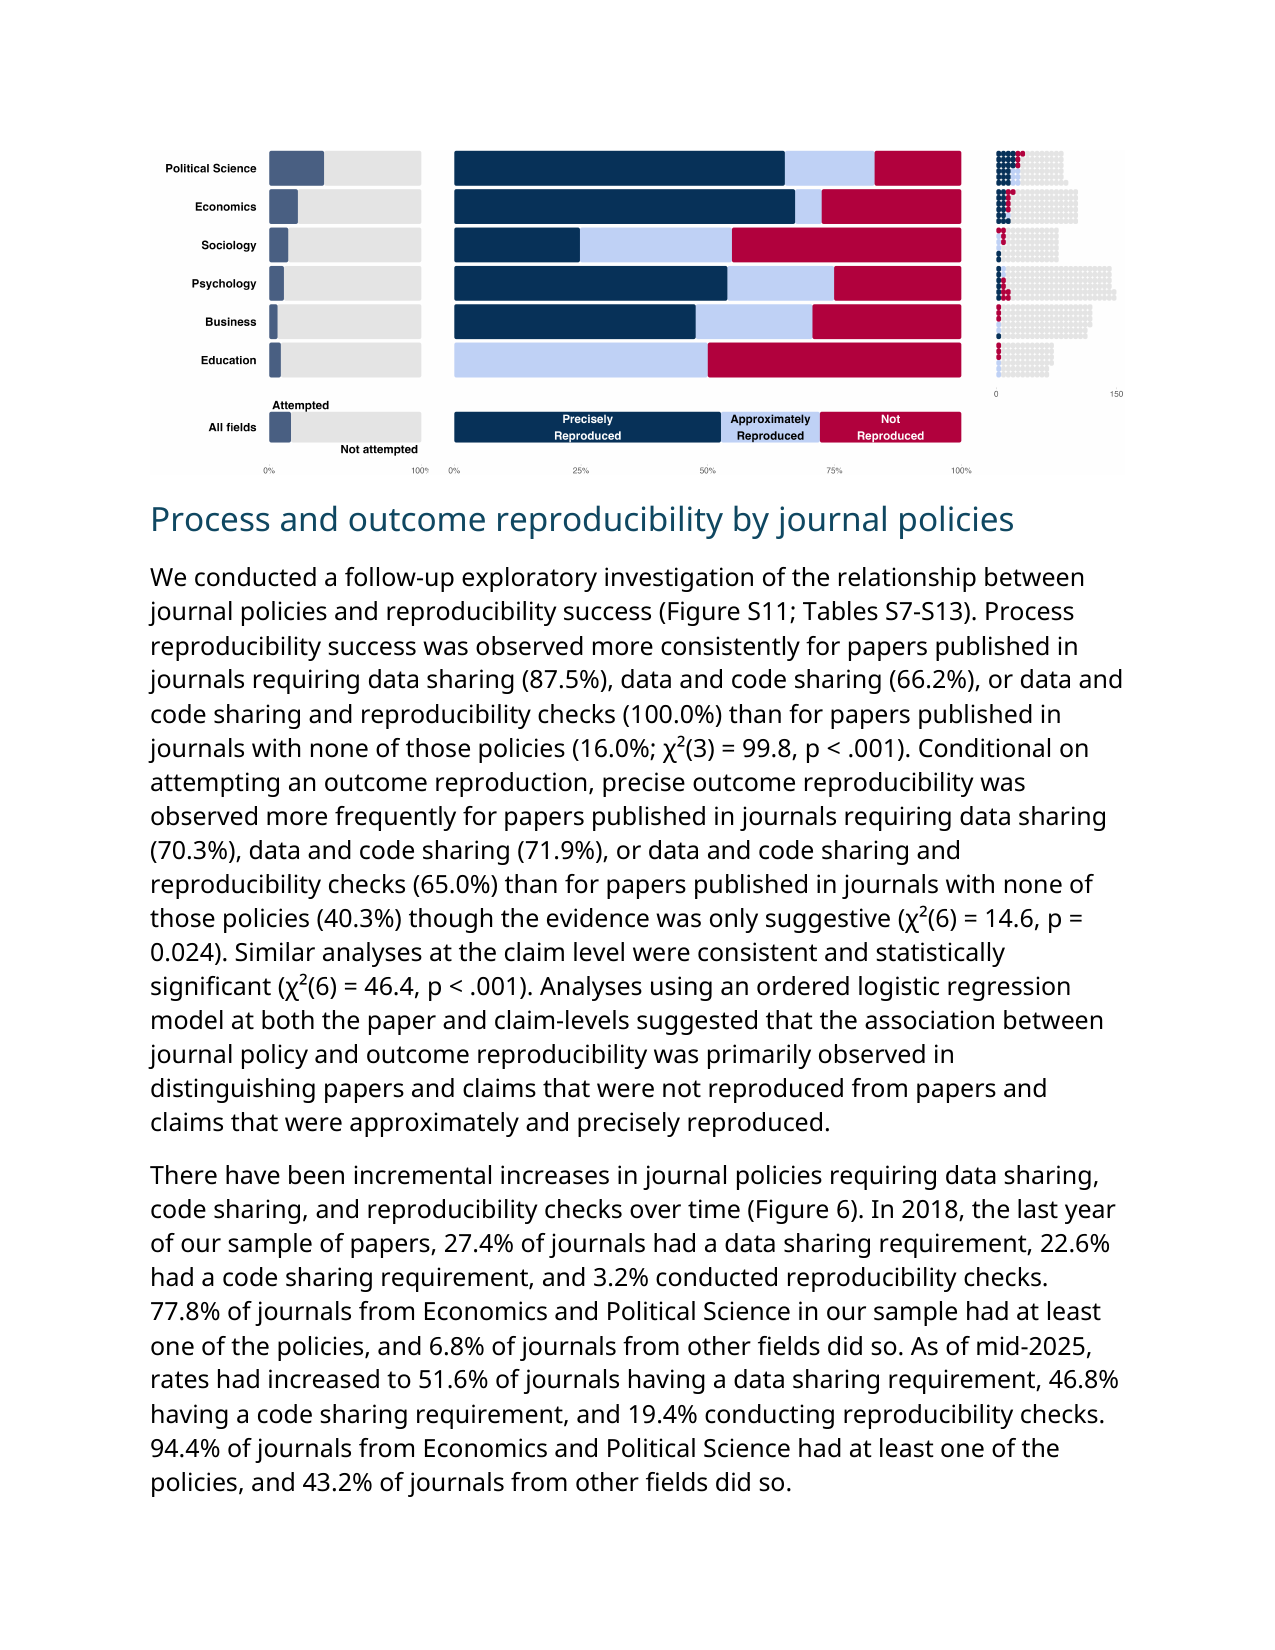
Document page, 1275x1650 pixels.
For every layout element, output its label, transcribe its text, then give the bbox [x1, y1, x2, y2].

text There have been incremental increases in journal policies requiring data sharing, code sharing, and reproducibility checks over time (Figure 6). In 2018, the last year of our sample of papers, 27.4% of journals had a data sharing requirement, 22.6% had a code sharing requirement, and 3.2% conducted reproducibility checks. 77.8% of journals from Economics and Political Science in our sample had at least one of the policies, and 6.8% of journals from other fields did so. As of mid-2025, rates had increased to 51.6% of journals having a data sharing requirement, 46.8% having a code sharing requirement, and 19.4% conducting reproducibility checks. 94.4% of journals from Economics and Political Science had at least one of the policies, and 43.2% of journals from other fields did so. [150, 1158, 1125, 1498]
text We conducted a follow-up exploratory investigation of the relationship between journal policies and reproducibility success (Figure S11; Tables S7-S13). Process reproducibility success was observed more consistently for papers published in journals requiring data sharing (87.5%), data and code sharing (66.2%), or data and code sharing and reproducibility checks (100.0%) than for papers published in journals with none of those policies (16.0%; χ²(3) = 99.8, p < .001). Conditional on attempting an outcome reproduction, precise outcome reproducibility was observed more frequently for papers published in journals requiring data sharing (70.3%), data and code sharing (71.9%), or data and code sharing and reproducibility checks (65.0%) than for papers published in journals with none of those policies (40.3%) though the evidence was only suggestive (χ²(6) = 14.6, p = 0.024). Similar analyses at the claim level were consistent and statistically significant (χ²(6) = 46.4, p < .001). Analyses using an ordered logistic regression model at both the paper and claim-levels suggested that the association between journal policy and outcome reproducibility was primarily observed in distinguishing papers and claims that were not reproduced from papers and claims that were approximately and precisely reproduced. [150, 560, 1125, 1139]
subtitle Process and outcome reproducibility by journal policies [150, 496, 1125, 541]
picture [150, 150, 1125, 475]
